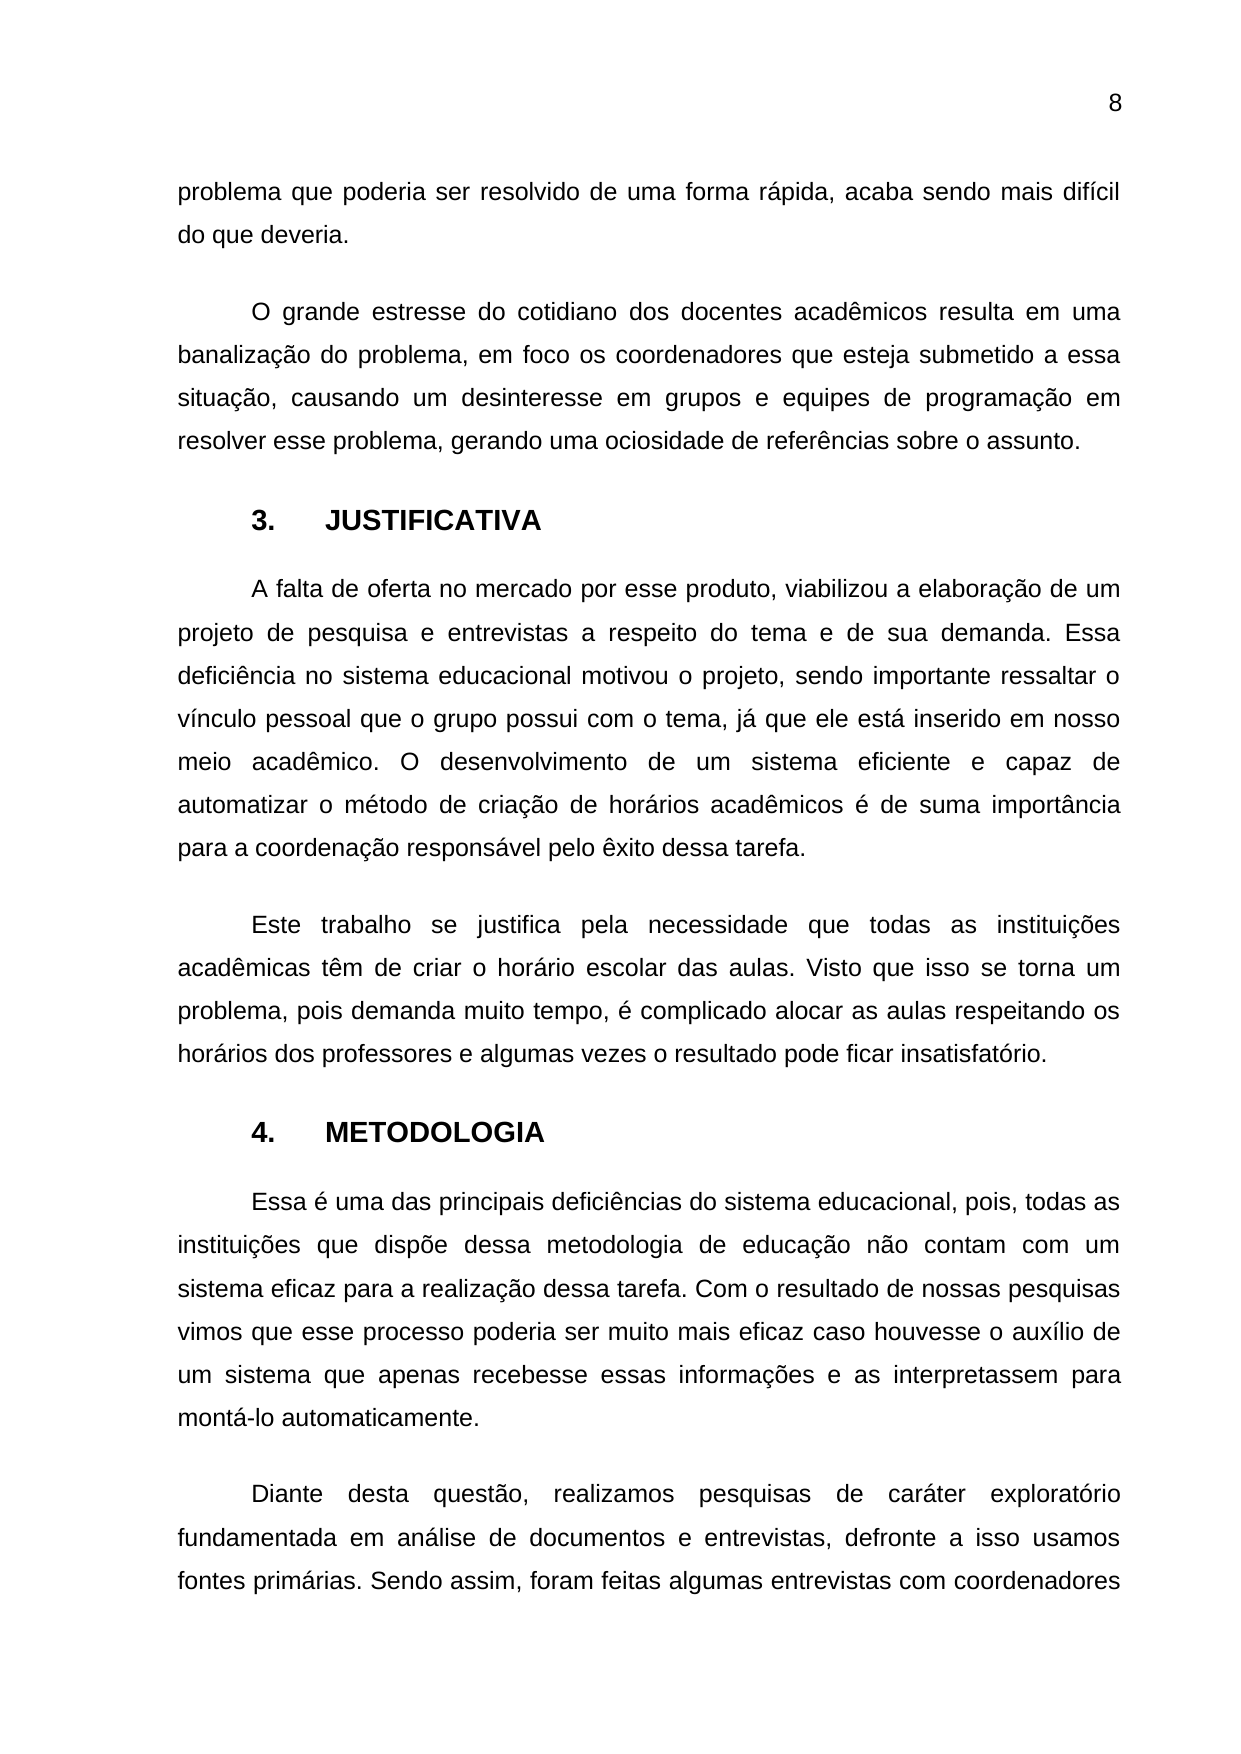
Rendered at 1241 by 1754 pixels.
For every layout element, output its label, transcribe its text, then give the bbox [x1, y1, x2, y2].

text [177, 1479, 1122, 1594]
subtitle 3. JUSTIFICATIVA [177, 503, 1122, 536]
subtitle 4. METODOLOGIA [177, 1116, 1122, 1149]
text O grande estresse do cotidiano dos docentes acadêmicos resulta em uma banalização do problema, em foco os coordenadores que esteja submetido a essa situação, causando um desinteresse em grupos e equipes de programação em resolver esse problema, gerando uma ociosidade de referências sobre o assunto. [177, 297, 1122, 455]
text Este trabalho se justifica pela necessidade que todas as instituições acadêmicas têm de criar o horário escolar das aulas. Visto que isso se torna um problema, pois demanda muito tempo, é complicado alocar as aulas respeitando os horários dos professores e algumas vezes o resultado pode ficar insatisfatório. [177, 910, 1122, 1068]
text A falta de oferta no mercado por esse produto, viabilizou a elaboração de um projeto de pesquisa e entrevistas a respeito do tema e de sua demanda. Essa deficiência no sistema educacional motivou o projeto, sendo importante ressaltar o vínculo pessoal que o grupo possui com o tema, já que ele está inserido em nosso meio acadêmico. O desenvolvimento de um sistema eficiente e capaz de automatizar o método de criação de horários acadêmicos é de suma importância para a coordenação responsável pelo êxito dessa tarefa. [177, 574, 1122, 862]
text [177, 177, 1122, 249]
text Essa é uma das principais deficiências do sistema educacional, pois, todas as instituições que dispõe dessa metodologia de educação não contam com um sistema eficaz para a realização dessa tarefa. Com o resultado de nossas pesquisas vimos que esse processo poderia ser muito mais eficaz caso houvesse o auxílio de um sistema que apenas recebesse essas informações e as interpretassem para montá-lo automaticamente. [177, 1187, 1122, 1432]
